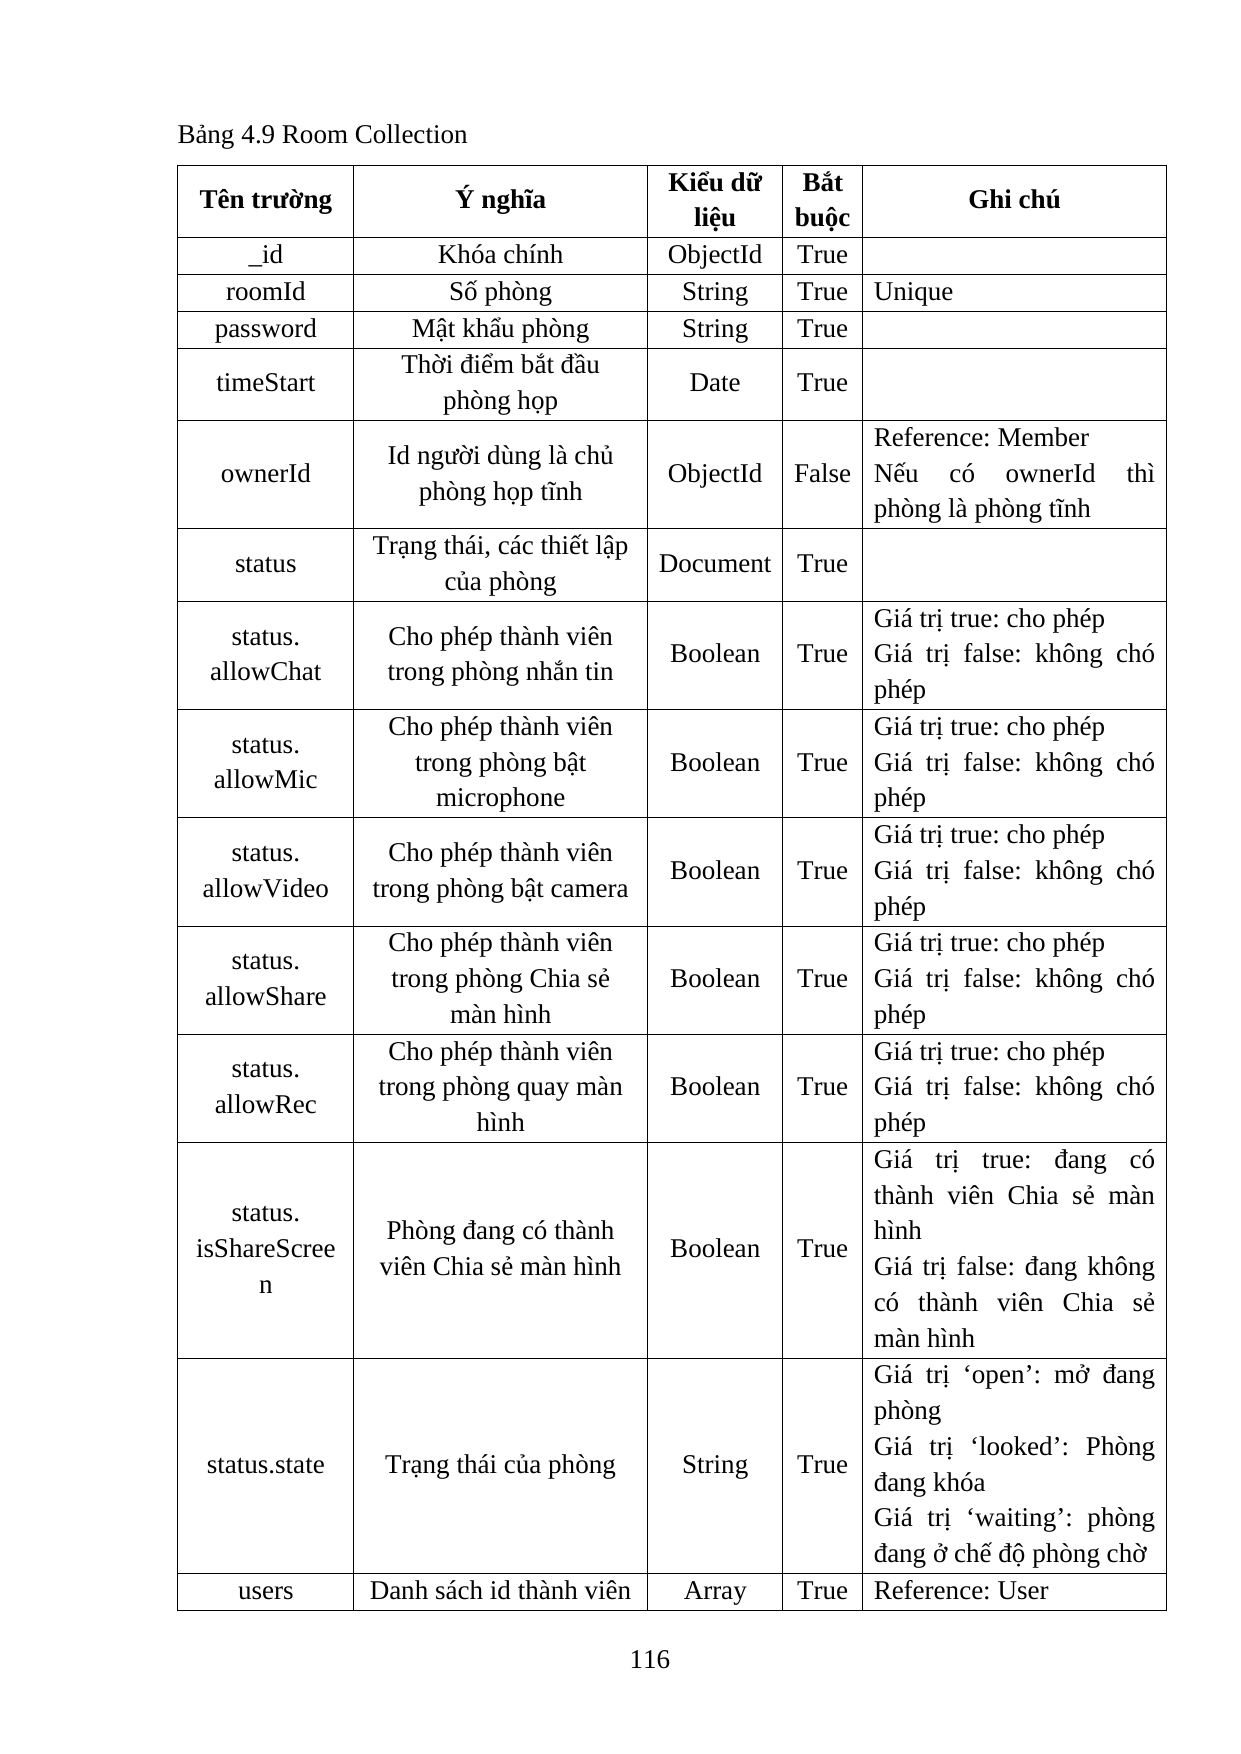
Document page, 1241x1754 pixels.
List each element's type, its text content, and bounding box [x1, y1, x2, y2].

table_cell Thời điểm bắt đầu phòng họp [354, 349, 647, 420]
table_cell Khóa chính [354, 238, 647, 274]
table_cell Document [648, 529, 782, 601]
table_cell Boolean [648, 927, 782, 1034]
table_header Kiểu dữ liệu [648, 166, 782, 237]
table_header Ghi chú [863, 166, 1166, 237]
table_cell status [178, 529, 353, 601]
table_cell Boolean [648, 602, 782, 709]
table_cell Reference: Member Nếu có ownerId thì phòng là phòng tĩnh [863, 421, 1166, 528]
table_cell Cho phép thành viên trong phòng quay màn hình [354, 1035, 647, 1142]
table_header Ý nghĩa [354, 166, 647, 237]
table_cell String [648, 275, 782, 311]
table_cell Trạng thái, các thiết lập của phòng [354, 529, 647, 601]
table_cell roomId [178, 275, 353, 311]
table_cell Trạng thái của phòng [354, 1359, 647, 1573]
table_cell Boolean [648, 1035, 782, 1142]
table_cell Id người dùng là chủ phòng họp tĩnh [354, 421, 647, 528]
table_cell password [178, 312, 353, 348]
table_cell Cho phép thành viên trong phòng nhắn tin [354, 602, 647, 709]
table_cell status. isShareScreen [178, 1143, 353, 1357]
table_cell String [648, 1359, 782, 1573]
table_cell Boolean [648, 710, 782, 817]
table_cell status. allowShare [178, 927, 353, 1034]
table_cell Giá trị true: cho phép Giá trị false: không chó phép [863, 710, 1166, 817]
table_cell status. allowVideo [178, 818, 353, 926]
table_cell Giá trị true: cho phép Giá trị false: không chó phép [863, 602, 1166, 709]
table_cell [354, 1574, 647, 1609]
table_cell True [783, 238, 862, 274]
table_cell [863, 238, 1166, 274]
table_cell Cho phép thành viên trong phòng bật microphone [354, 710, 647, 817]
table_cell [863, 312, 1166, 348]
table_cell True [783, 710, 862, 817]
table_cell Mật khẩu phòng [354, 312, 647, 348]
table_cell Giá trị true: đang có thành viên Chia sẻ màn hình Giá trị false: đang không có thành viên Chia sẻ màn hình [863, 1143, 1166, 1357]
table_cell True [783, 349, 862, 420]
table_cell users [178, 1574, 353, 1609]
table_cell status.state [178, 1359, 353, 1573]
table_cell Boolean [648, 818, 782, 926]
table_cell True [783, 1143, 862, 1357]
table_cell ObjectId [648, 421, 782, 528]
table_cell ownerId [178, 421, 353, 528]
table_cell True [783, 1359, 862, 1573]
table_cell False [783, 421, 862, 528]
table_cell status. allowChat [178, 602, 353, 709]
table_cell True [783, 529, 862, 601]
table_cell status. allowMic [178, 710, 353, 817]
table_cell Số phòng [354, 275, 647, 311]
table_cell Giá trị true: cho phép Giá trị false: không chó phép [863, 1035, 1166, 1142]
table_cell Cho phép thành viên trong phòng Chia sẻ màn hình [354, 927, 647, 1034]
table_cell Giá trị true: cho phép Giá trị false: không chó phép [863, 927, 1166, 1034]
table_cell Boolean [648, 1143, 782, 1357]
table_cell Array [ObjectId] [648, 1574, 782, 1609]
table_cell True [783, 1574, 862, 1609]
table_cell Reference: User [863, 1574, 1166, 1609]
table_cell Giá trị true: cho phép Giá trị false: không chó phép [863, 818, 1166, 926]
table_cell [863, 529, 1166, 601]
table_cell timeStart [178, 349, 353, 420]
table_cell ObjectId [648, 238, 782, 274]
table_cell Unique [863, 275, 1166, 311]
table_cell Giá trị ‘open’: mở đang phòng Giá trị ‘looked’: Phòng đang khóa Giá trị ‘waiting’: phòng đang ở chế độ phòng chờ [863, 1359, 1166, 1573]
table_cell Date [648, 349, 782, 420]
table_cell Phòng đang có thành viên Chia sẻ màn hình [354, 1143, 647, 1357]
table_header Tên trường [178, 166, 353, 237]
table_cell True [783, 927, 862, 1034]
table_cell _id [178, 238, 353, 274]
table_header Bắt buộc [783, 166, 862, 237]
table_cell True [783, 1035, 862, 1142]
table_cell True [783, 818, 862, 926]
table_cell True [783, 312, 862, 348]
table_cell status. allowRec [178, 1035, 353, 1142]
table_cell String [648, 312, 782, 348]
table_cell Cho phép thành viên trong phòng bật camera [354, 818, 647, 926]
table_cell True [783, 602, 862, 709]
table_cell [863, 349, 1166, 420]
table_cell True [783, 275, 862, 311]
